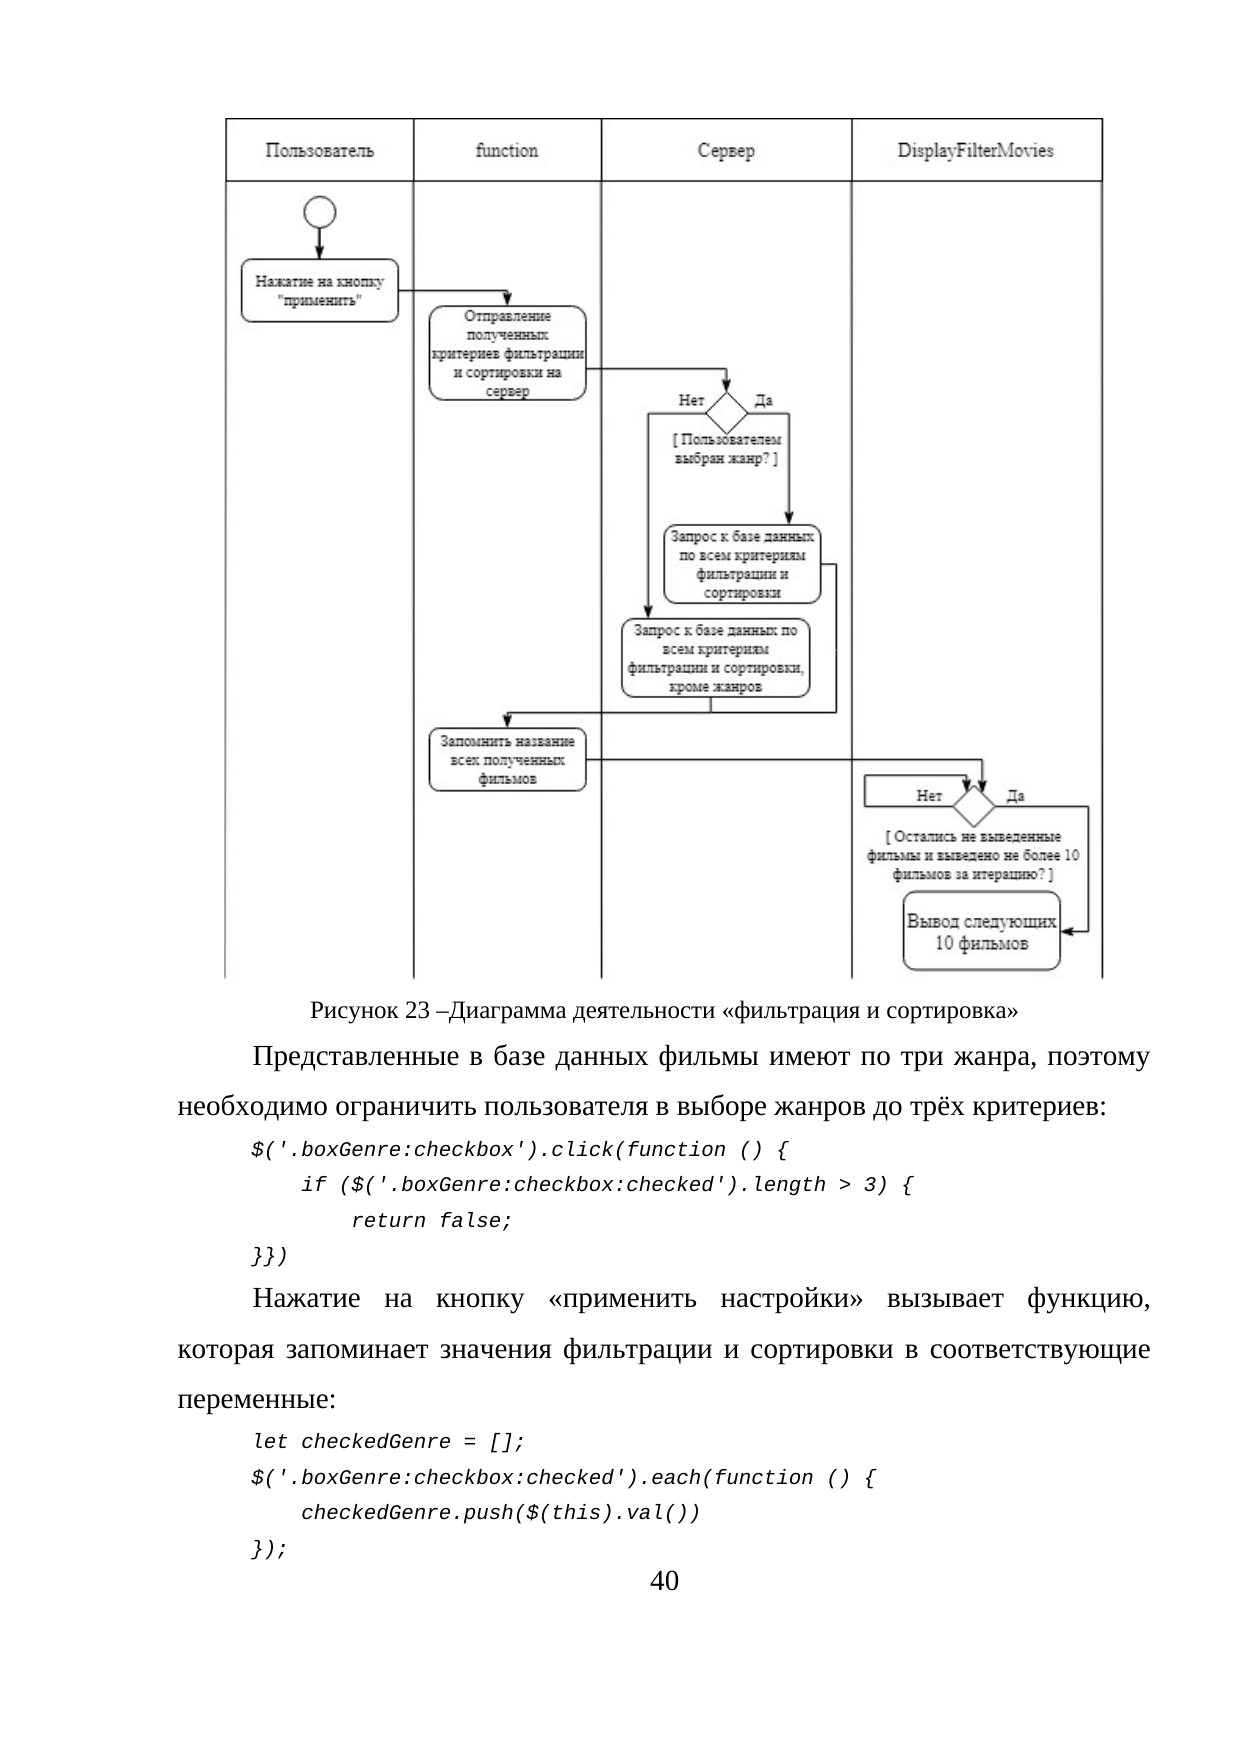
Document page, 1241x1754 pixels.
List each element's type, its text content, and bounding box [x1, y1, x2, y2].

text checkedGenre.push($(this).val()) [251, 1502, 1152, 1526]
text Нажатие на кнопку «применить настройки» вызывает функцию, которая запоминает значения фильтрации и сортировки в соответствующие переменные: [177, 1280, 1152, 1414]
picture [224, 118, 1105, 981]
text return false; [251, 1209, 1152, 1233]
text if ($('.boxGenre:checkbox:checked').length > 3) { [251, 1174, 1152, 1198]
text $('.boxGenre:checkbox').click(function () { [251, 1139, 1152, 1162]
text }}) [251, 1245, 1152, 1269]
text let checkedGenre = []; [251, 1431, 1152, 1455]
text }); [251, 1538, 1152, 1561]
text Рисунок 23 –Диаграмма деятельности «фильтрация и сортировка» [177, 995, 1152, 1024]
text Представленные в базе данных фильмы имеют по три жанра, поэтому необходимо ограничить пользователя в выборе жанров до трёх критериев: [177, 1038, 1152, 1122]
text $('.boxGenre:checkbox:checked').each(function () { [251, 1467, 1152, 1490]
